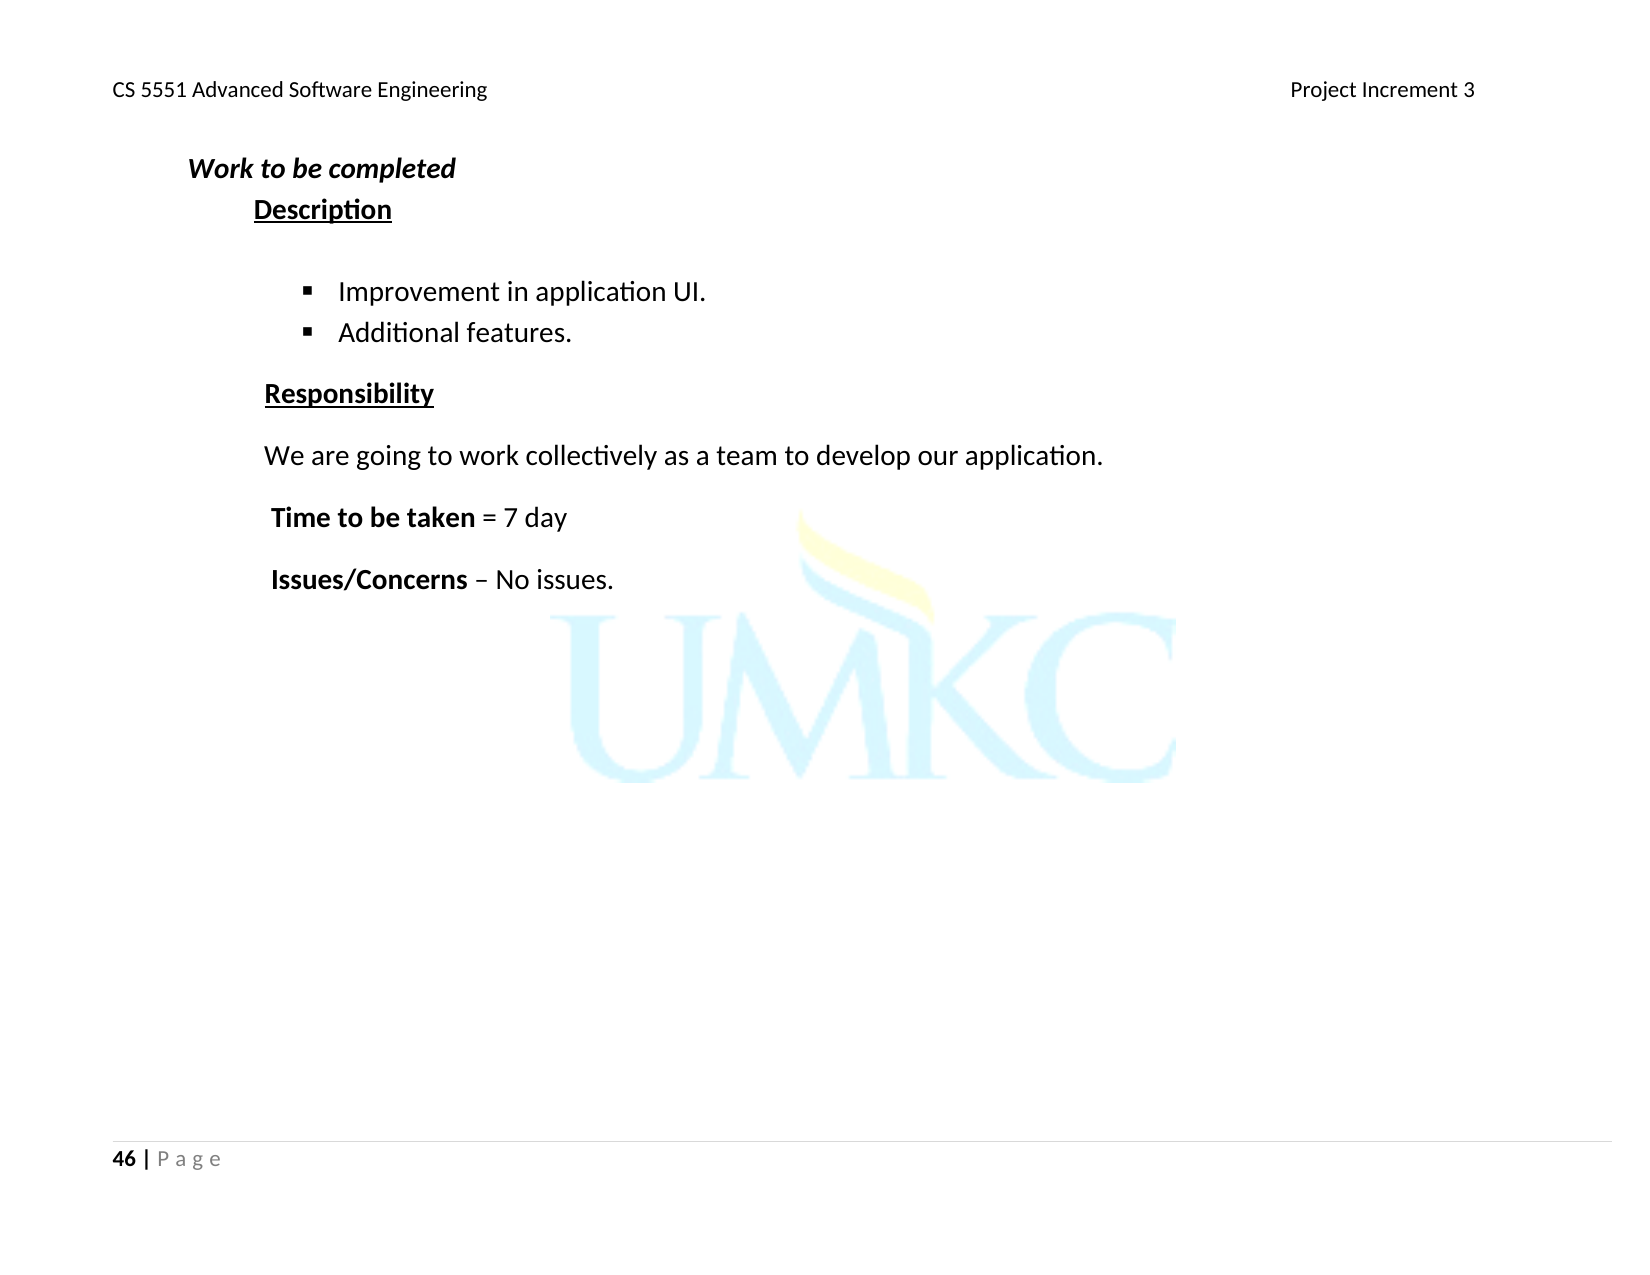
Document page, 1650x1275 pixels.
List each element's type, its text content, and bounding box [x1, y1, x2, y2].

list Work to be completed [187, 150, 1650, 186]
text Time to be taken = 7 day [112, 499, 1650, 535]
text Issues/Concerns – No issues. [112, 561, 1650, 596]
text We are going to work collectively as a team to develop our application. [112, 437, 1650, 473]
list Description [187, 191, 1650, 227]
list Improvement in application UI. [301, 273, 1650, 308]
text Responsibility [112, 376, 1650, 411]
list Additional features. [301, 314, 1650, 349]
